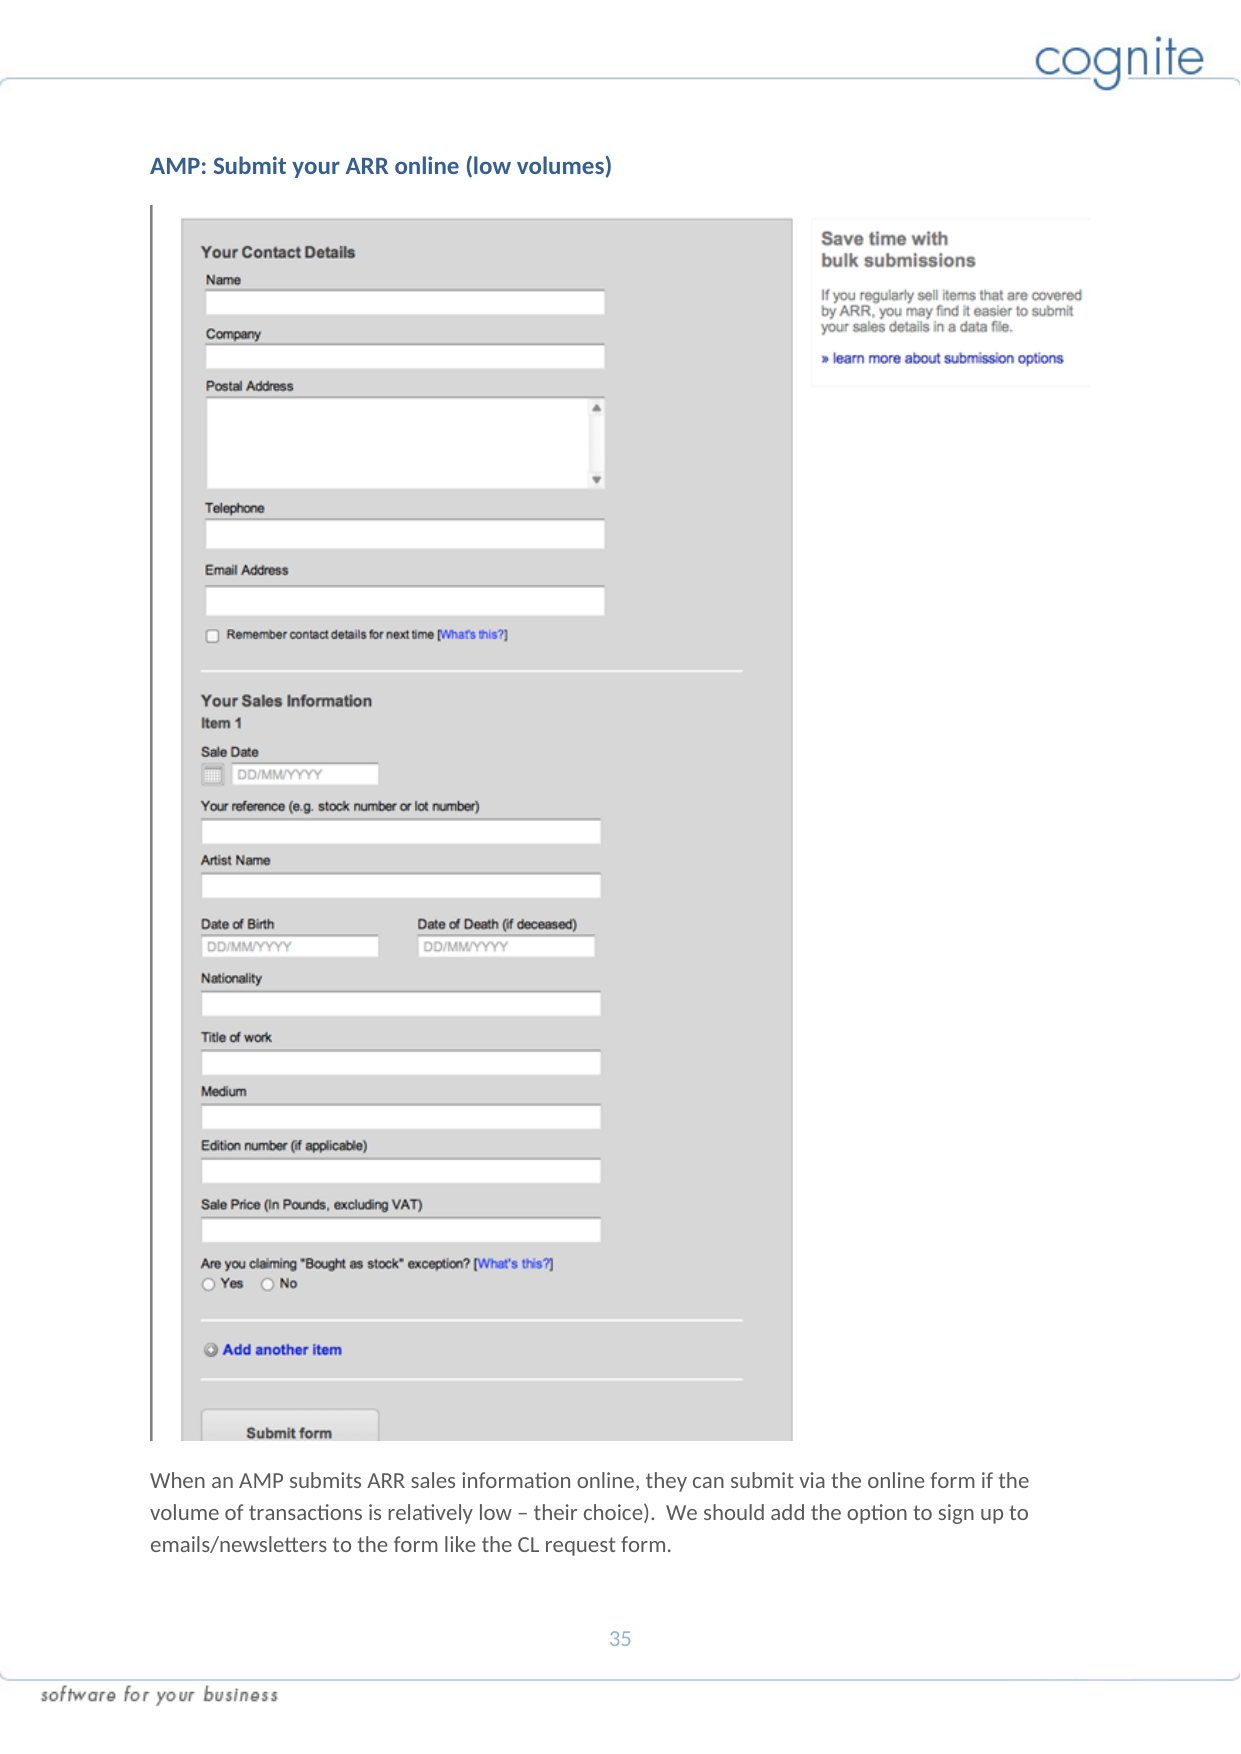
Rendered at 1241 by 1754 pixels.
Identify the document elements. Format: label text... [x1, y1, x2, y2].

subtitle AMP: Submit your ARR online (low volumes) [150, 150, 1090, 181]
picture [0, 0, 1241, 122]
picture [150, 205, 1091, 1441]
text When an AMP submits ARR sales information online, they can submit via the online form if the volume of transactions is relatively low – their choice). We should add the option to sign up to emails/newsletters to the form like the CL request form. [150, 1466, 1090, 1558]
picture [0, 1645, 1241, 1725]
